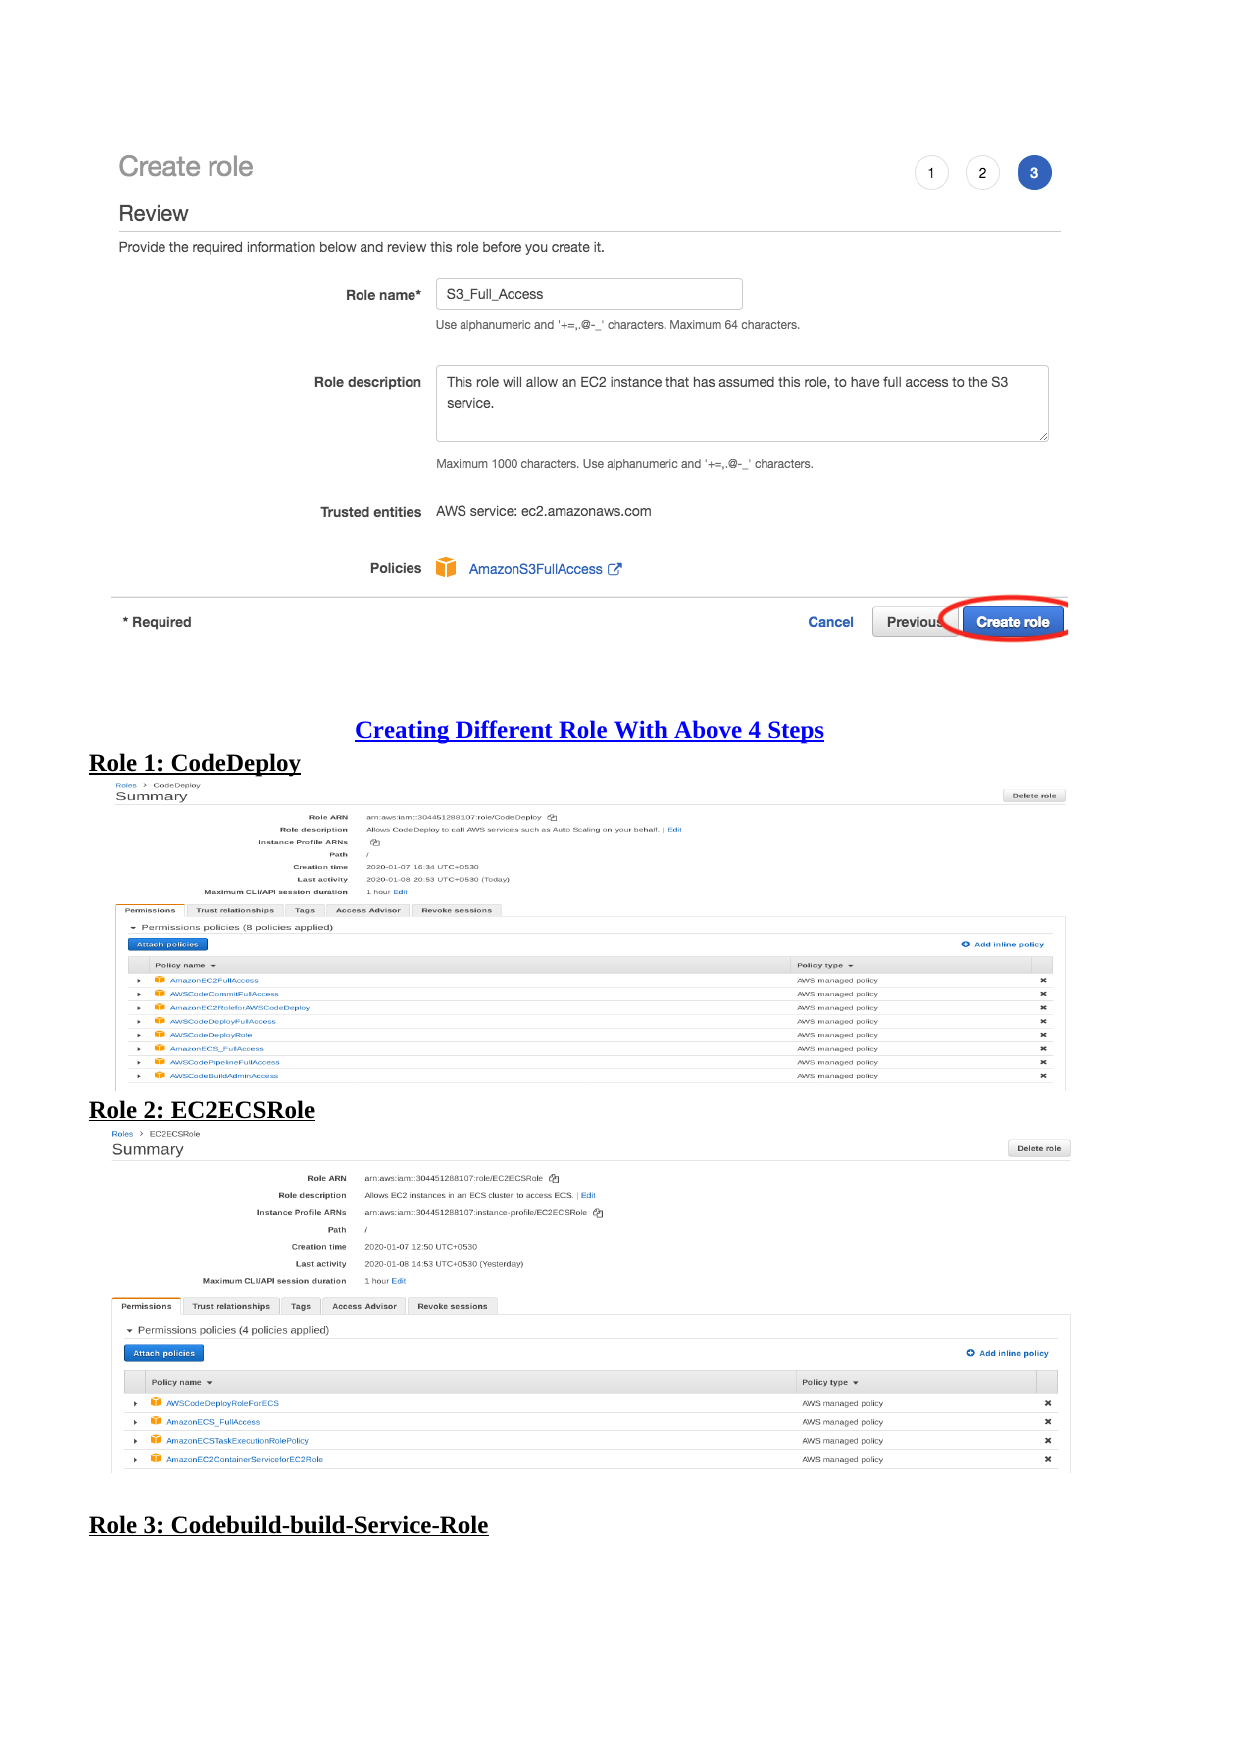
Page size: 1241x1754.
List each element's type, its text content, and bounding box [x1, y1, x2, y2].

text Role 1: CodeDeploy [88, 748, 1090, 777]
text Role 3: Codebuild-build-Service-Role [88, 1510, 1090, 1539]
picture [110, 781, 1069, 1091]
picture [107, 1127, 1072, 1473]
text Creating Different Role With Above 4 Steps [88, 715, 1090, 744]
picture [110, 147, 1069, 646]
text Role 2: EC2ECSRole [88, 1095, 1090, 1123]
